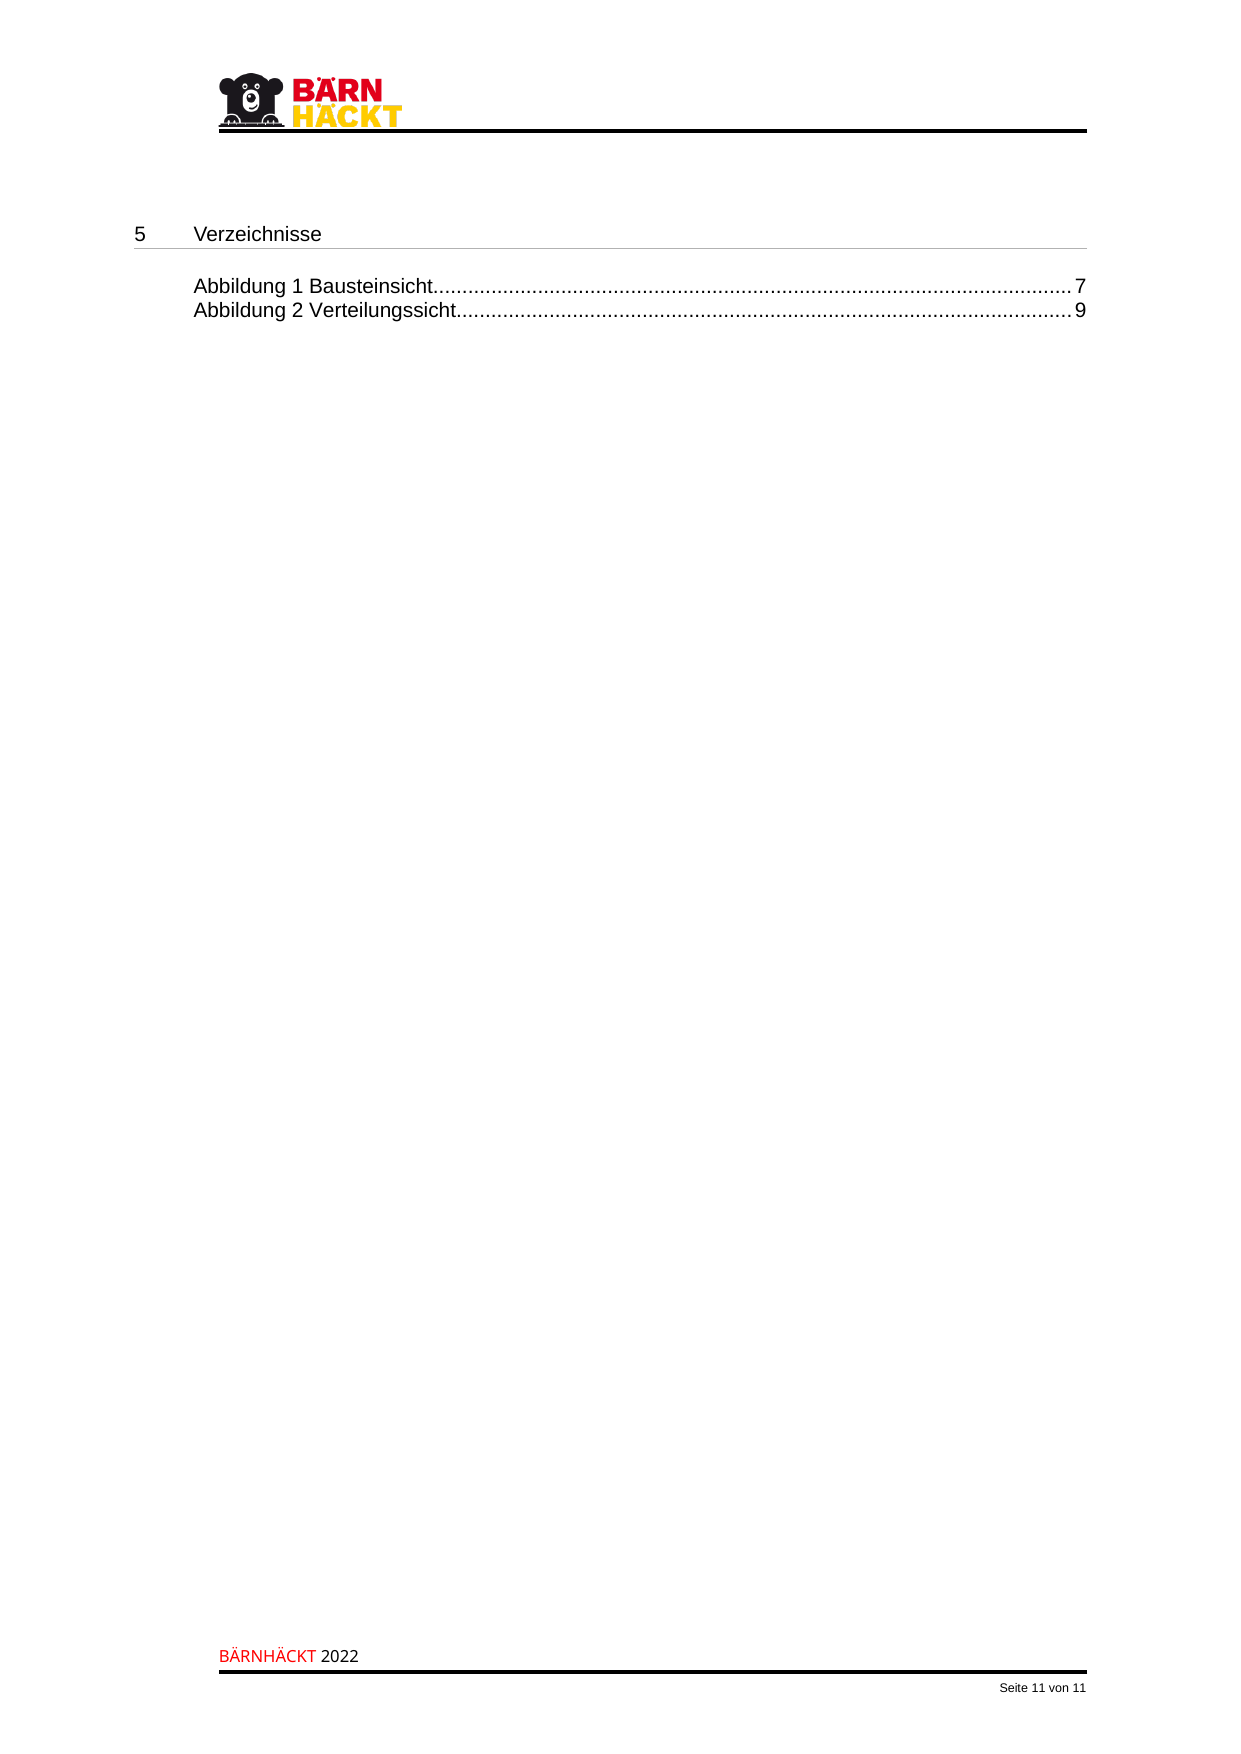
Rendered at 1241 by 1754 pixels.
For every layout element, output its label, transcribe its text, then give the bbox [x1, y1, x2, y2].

text Abbildung 2 Verteilungssicht 9 [193, 298, 1087, 322]
text Abbildung 1 Bausteinsicht 7 [193, 274, 1087, 298]
subtitle Verzeichnisse [134, 222, 1087, 248]
